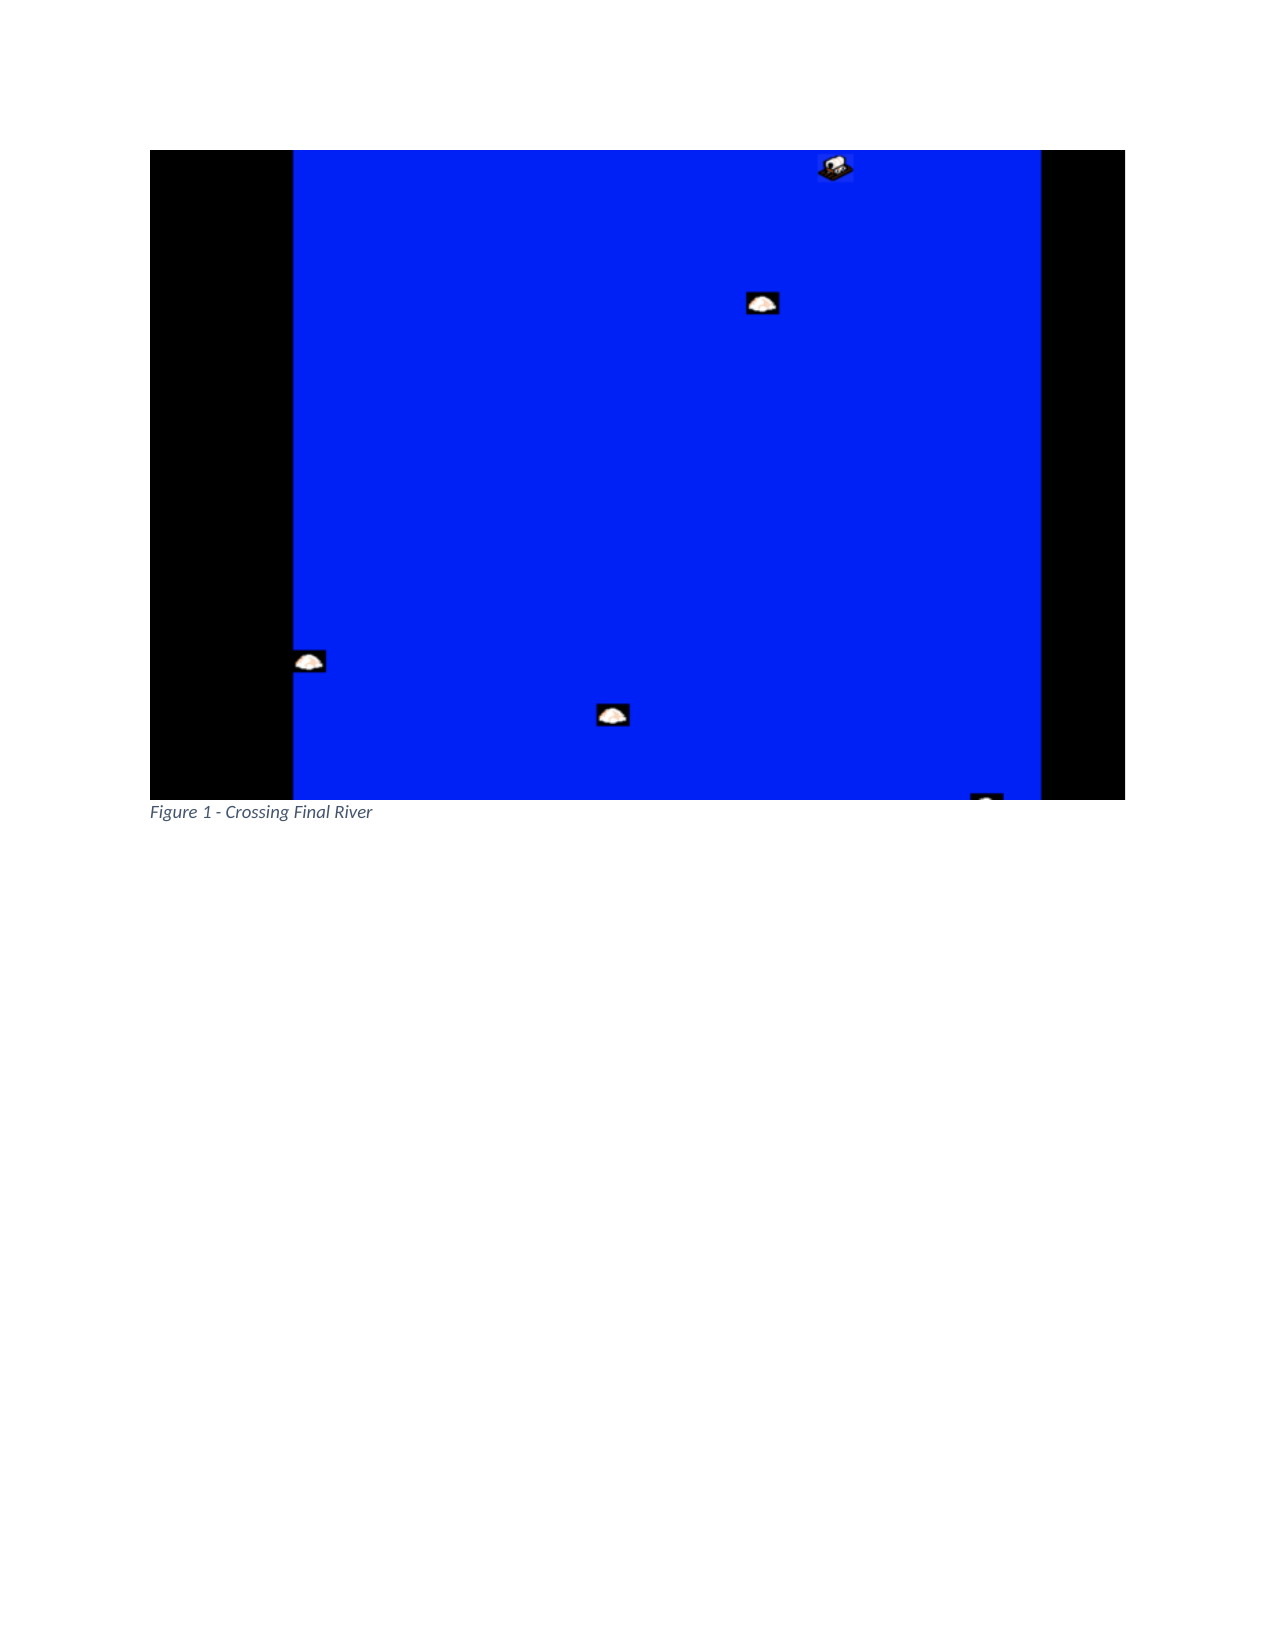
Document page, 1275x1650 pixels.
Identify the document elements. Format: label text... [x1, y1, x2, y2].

picture [150, 150, 1125, 800]
